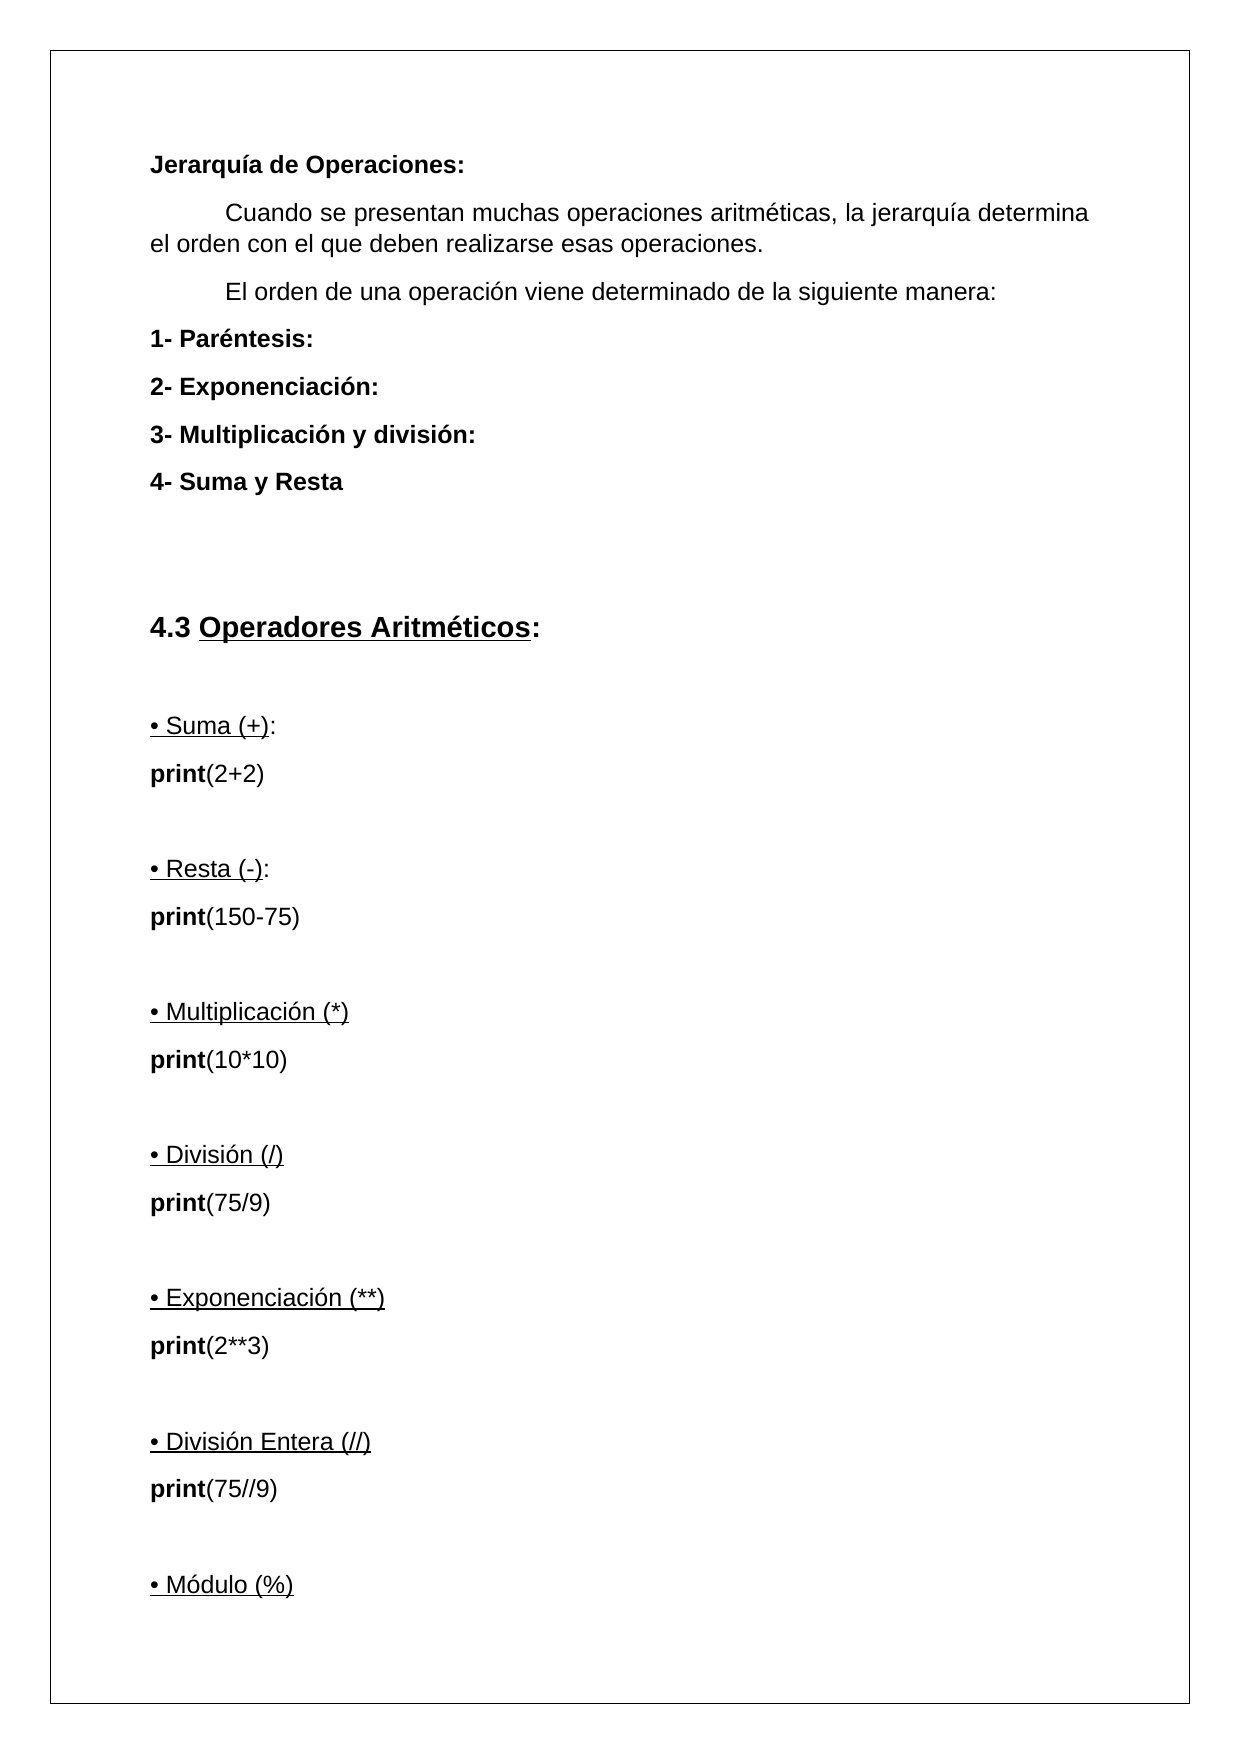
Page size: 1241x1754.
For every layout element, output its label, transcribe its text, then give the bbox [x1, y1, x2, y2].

text print(10*10) [150, 1045, 1090, 1074]
text print(2+2) [150, 759, 1090, 787]
text 3- Multiplicación y división: [150, 419, 1090, 448]
text • División (/) [150, 1140, 1090, 1169]
text • Módulo (%) [150, 1570, 1090, 1598]
text Cuando se presentan muchas operaciones aritméticas, la jerarquía determina el orden con el que deben realizarse esas operaciones. [150, 198, 1090, 257]
text El orden de una operación viene determinado de la siguiente manera: [150, 276, 1090, 305]
text • Multiplicación (*) [150, 997, 1090, 1026]
text print(75//9) [150, 1474, 1090, 1503]
text • Resta (-): [150, 854, 1090, 883]
text • Exponenciación (**) [150, 1283, 1090, 1312]
text Jerarquía de Operaciones: [150, 150, 1090, 179]
text print(2**3) [150, 1331, 1090, 1360]
text • División Entera (//) [150, 1427, 1090, 1455]
text 2- Exponenciación: [150, 372, 1090, 401]
text 1- Paréntesis: [150, 324, 1090, 353]
text print(75/9) [150, 1188, 1090, 1217]
text 4- Suma y Resta [150, 467, 1090, 496]
text • Suma (+): [150, 711, 1090, 740]
text print(150-75) [150, 902, 1090, 931]
text 4.3 Operadores Aritméticos: [150, 610, 1090, 644]
